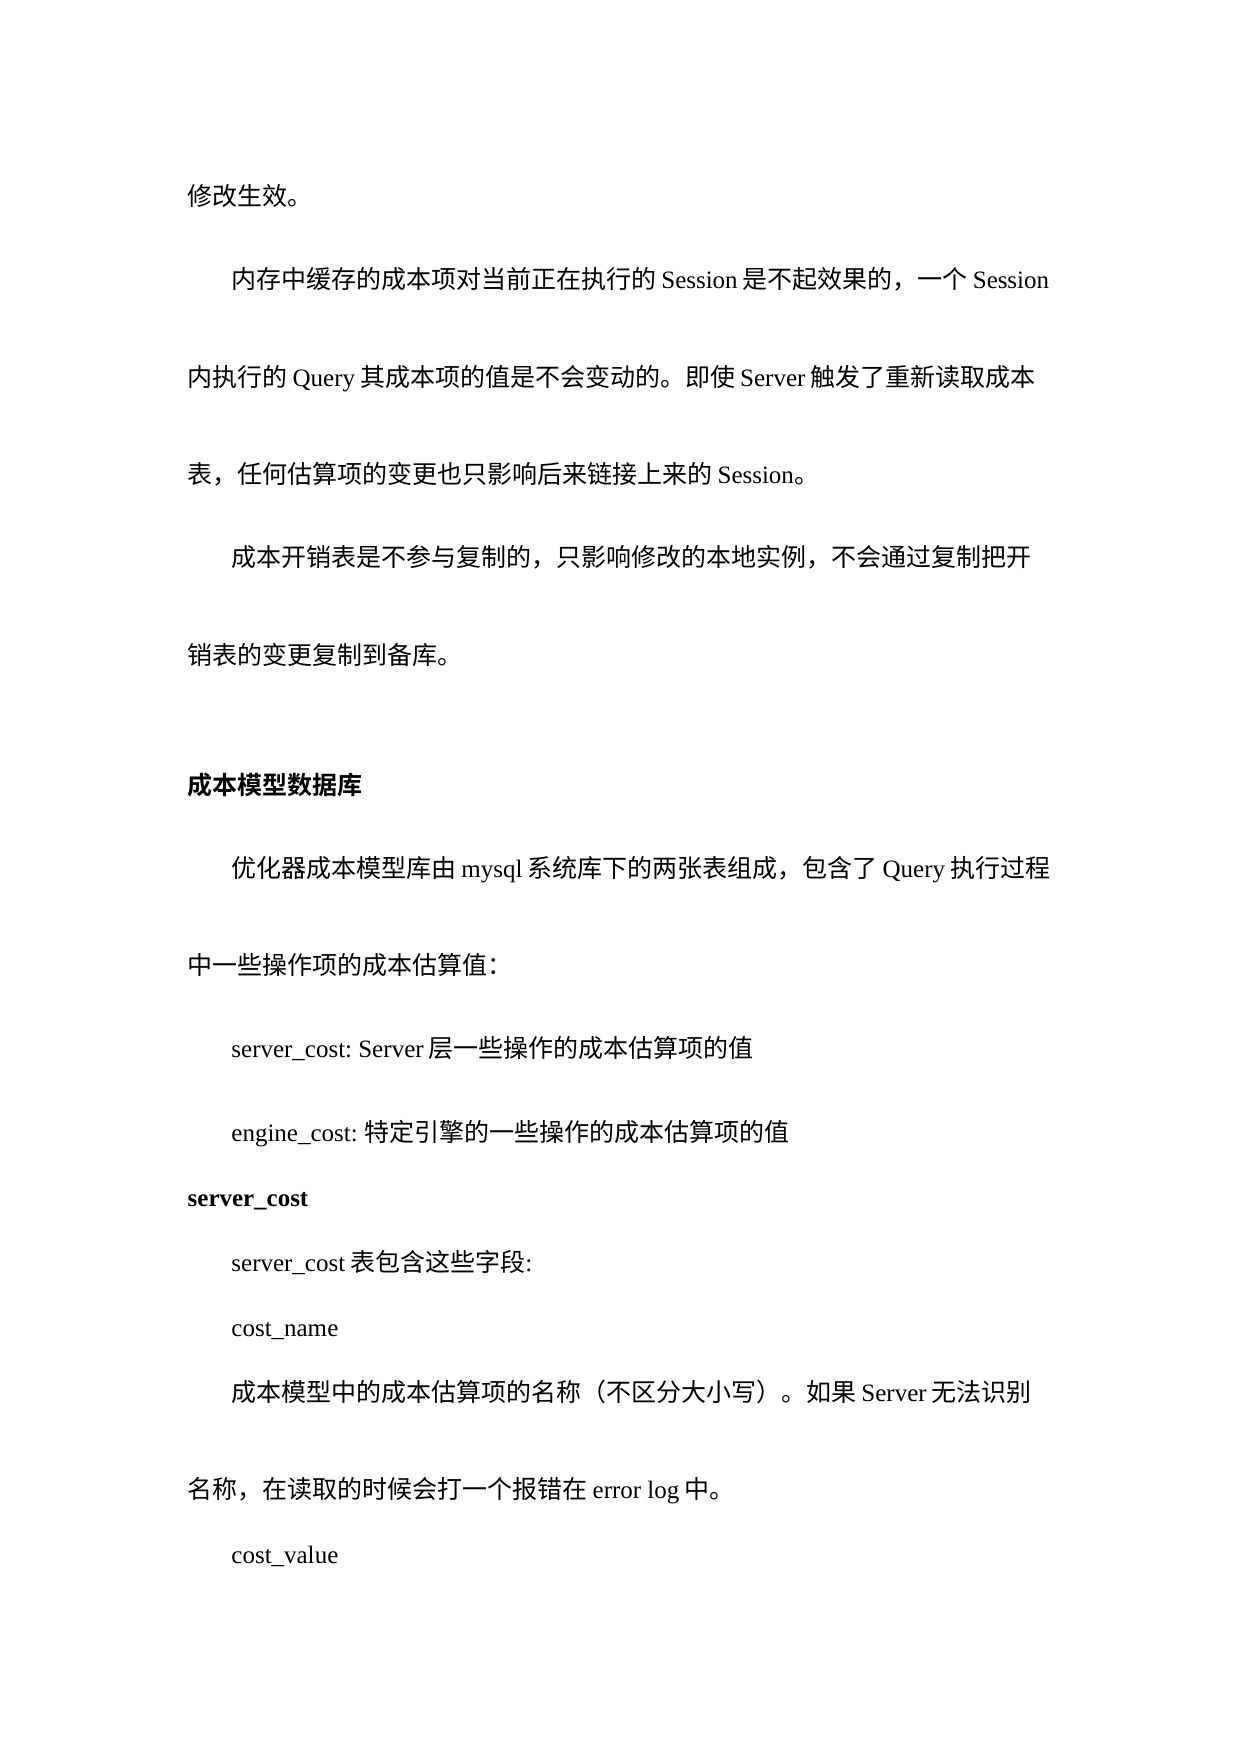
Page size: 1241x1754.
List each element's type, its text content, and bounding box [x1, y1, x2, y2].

text 成本模型中的成本估算项的名称（不区分大小写）。如果Server无法识别名称，在读取的时候会打一个报错在error log中。 [187, 1358, 1053, 1520]
text 优化器成本模型库由mysql系统库下的两张表组成，包含了Query执行过程中一些操作项的成本估算值： [187, 834, 1053, 996]
text cost_value [187, 1538, 1053, 1571]
subtitle server_cost [187, 1181, 1053, 1213]
text server_cost: Server层一些操作的成本估算项的值 [187, 1014, 1053, 1079]
text 内存中缓存的成本项对当前正在执行的Session是不起效果的，一个Session内执行的Query其成本项的值是不会变动的。即使Server触发了重新读取成本表，任何估算项的变更也只影响后来链接上来的Session。 [187, 245, 1053, 505]
text 成本开销表是不参与复制的，只影响修改的本地实例，不会通过复制把开销表的变更复制到备库。 [187, 523, 1053, 686]
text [187, 162, 1053, 227]
text server_cost表包含这些字段: [187, 1228, 1053, 1293]
text cost_name [187, 1311, 1053, 1343]
subtitle 成本模型数据库 [187, 751, 1053, 816]
text engine_cost: 特定引擎的一些操作的成本估算项的值 [187, 1098, 1053, 1163]
